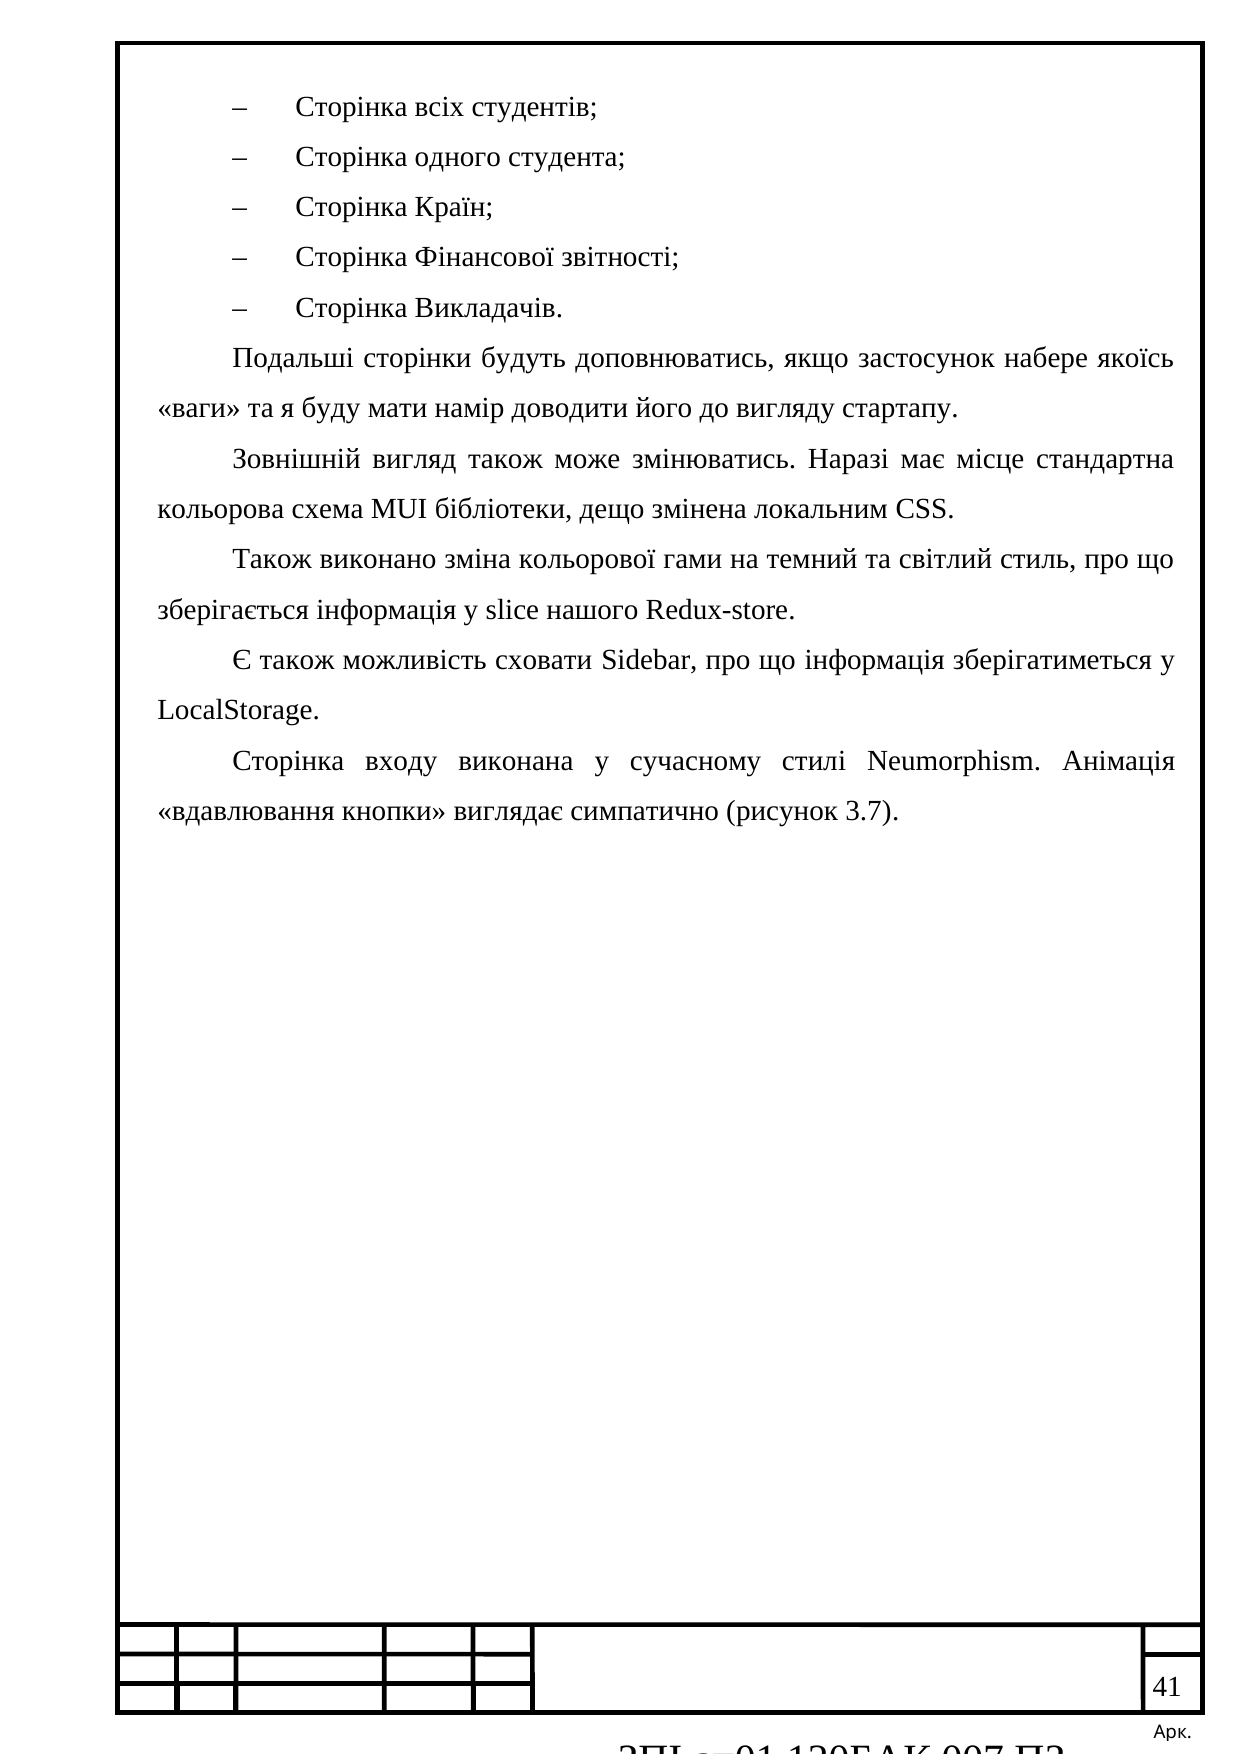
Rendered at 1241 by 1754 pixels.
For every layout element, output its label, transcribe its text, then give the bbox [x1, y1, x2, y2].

list Сторінка всіх студентів; [157, 89, 1175, 122]
list Сторінка Викладачів. [157, 290, 1175, 323]
text Є також можливість сховати Sidebar, про що інформація зберігатиметься у LocalStorage. [157, 642, 1175, 726]
text Також виконано зміна кольорової гами на темний та світлий стиль, про що зберігається інформація у slice нашого Redux-store. [157, 541, 1175, 625]
text Зовнішній вигляд також може змінюватись. Наразі має місце стандартна кольорова схема MUI бібліотеки, дещо змінена локальним CSS. [157, 441, 1175, 525]
text Подальші сторінки будуть доповнюватись, якщо застосунок набере якоїсь «ваги» та я буду мати намір доводити його до вигляду стартапу. [157, 340, 1175, 424]
list Сторінка одного студента; [157, 139, 1175, 172]
list Сторінка Країн; [157, 189, 1175, 223]
text Сторінка входу виконана у сучасному стилі Neumorphism. Анімація «вдавлювання кнопки» виглядає симпатично (рисунок 3.7). [157, 743, 1175, 827]
list Сторінка Фінансової звітності; [157, 239, 1175, 273]
